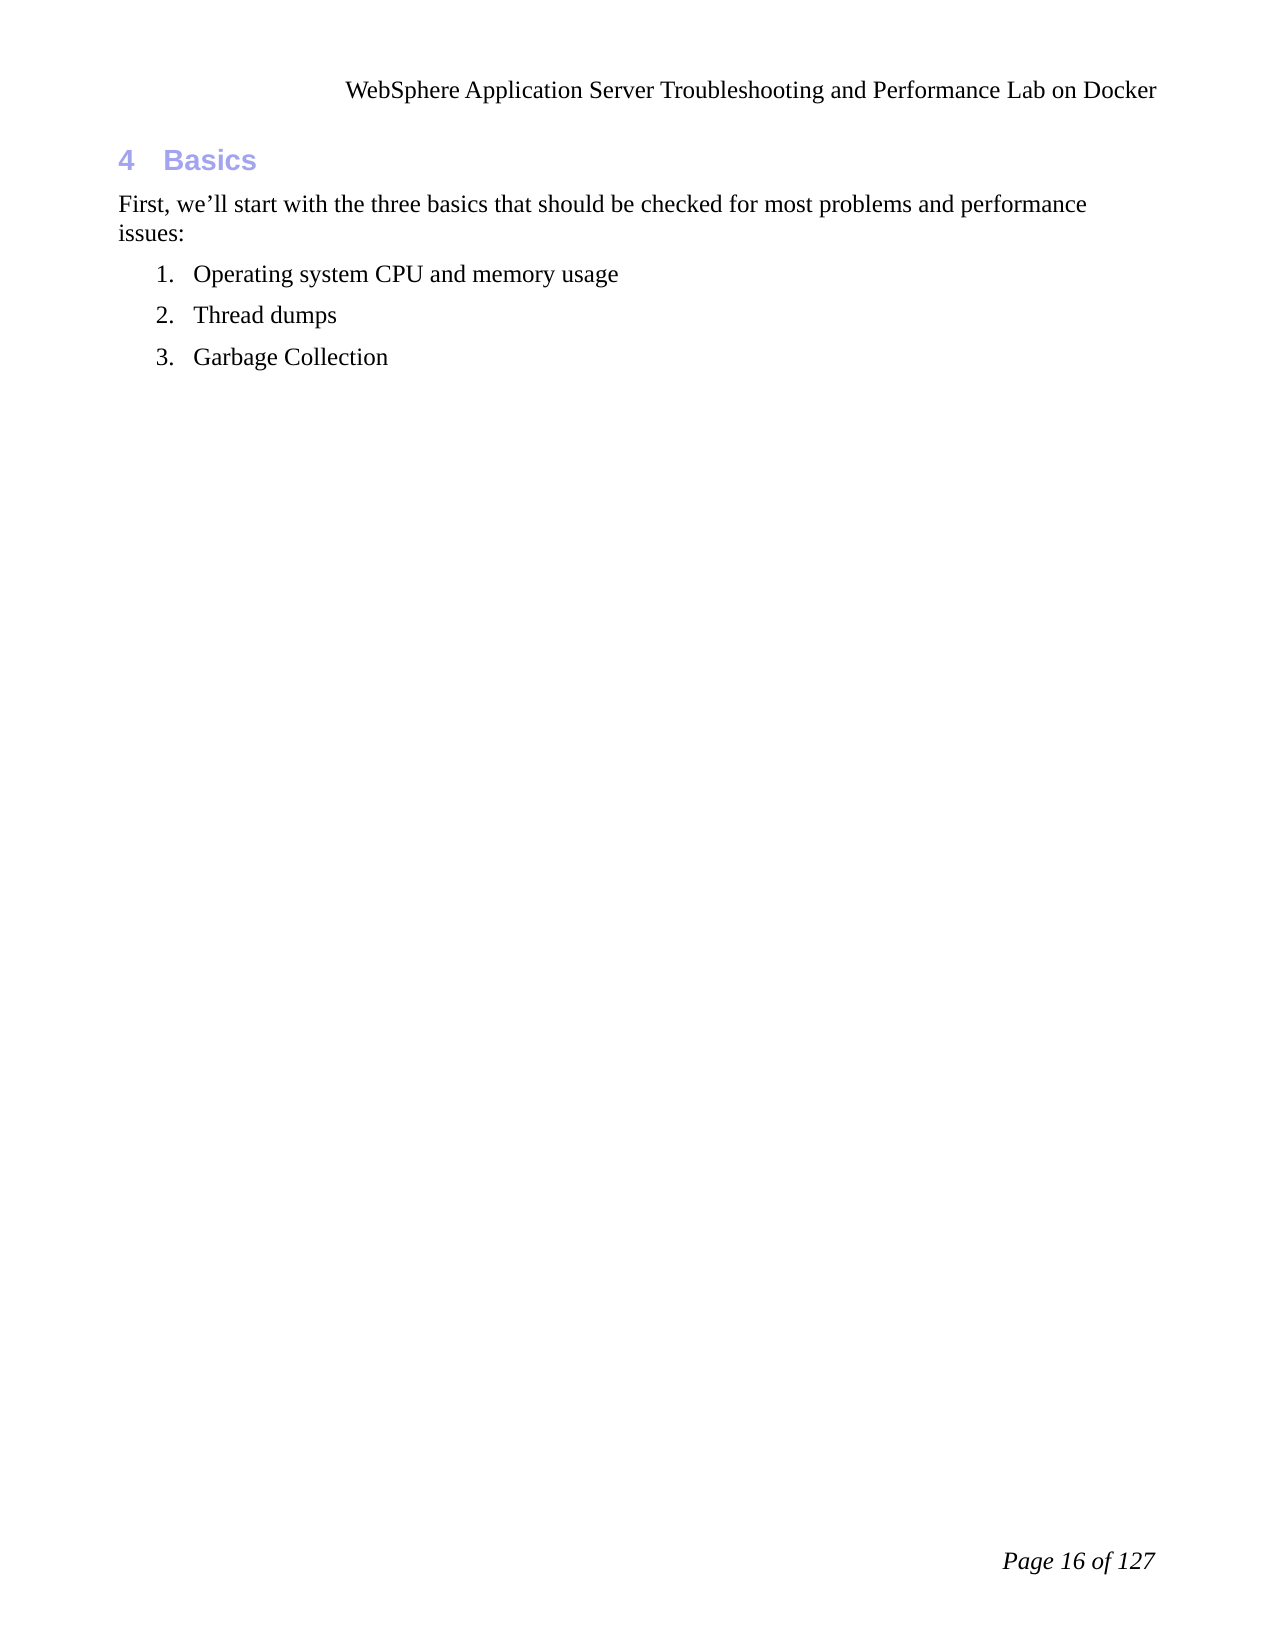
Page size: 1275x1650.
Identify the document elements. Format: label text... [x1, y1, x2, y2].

subtitle Basics [118, 143, 1157, 177]
list Operating system CPU and memory usage [156, 259, 1157, 288]
list Thread dumps [156, 300, 1157, 329]
list Garbage Collection [156, 342, 1157, 370]
text First, we’ll start with the three basics that should be checked for most problems and performance issues: [118, 189, 1157, 247]
